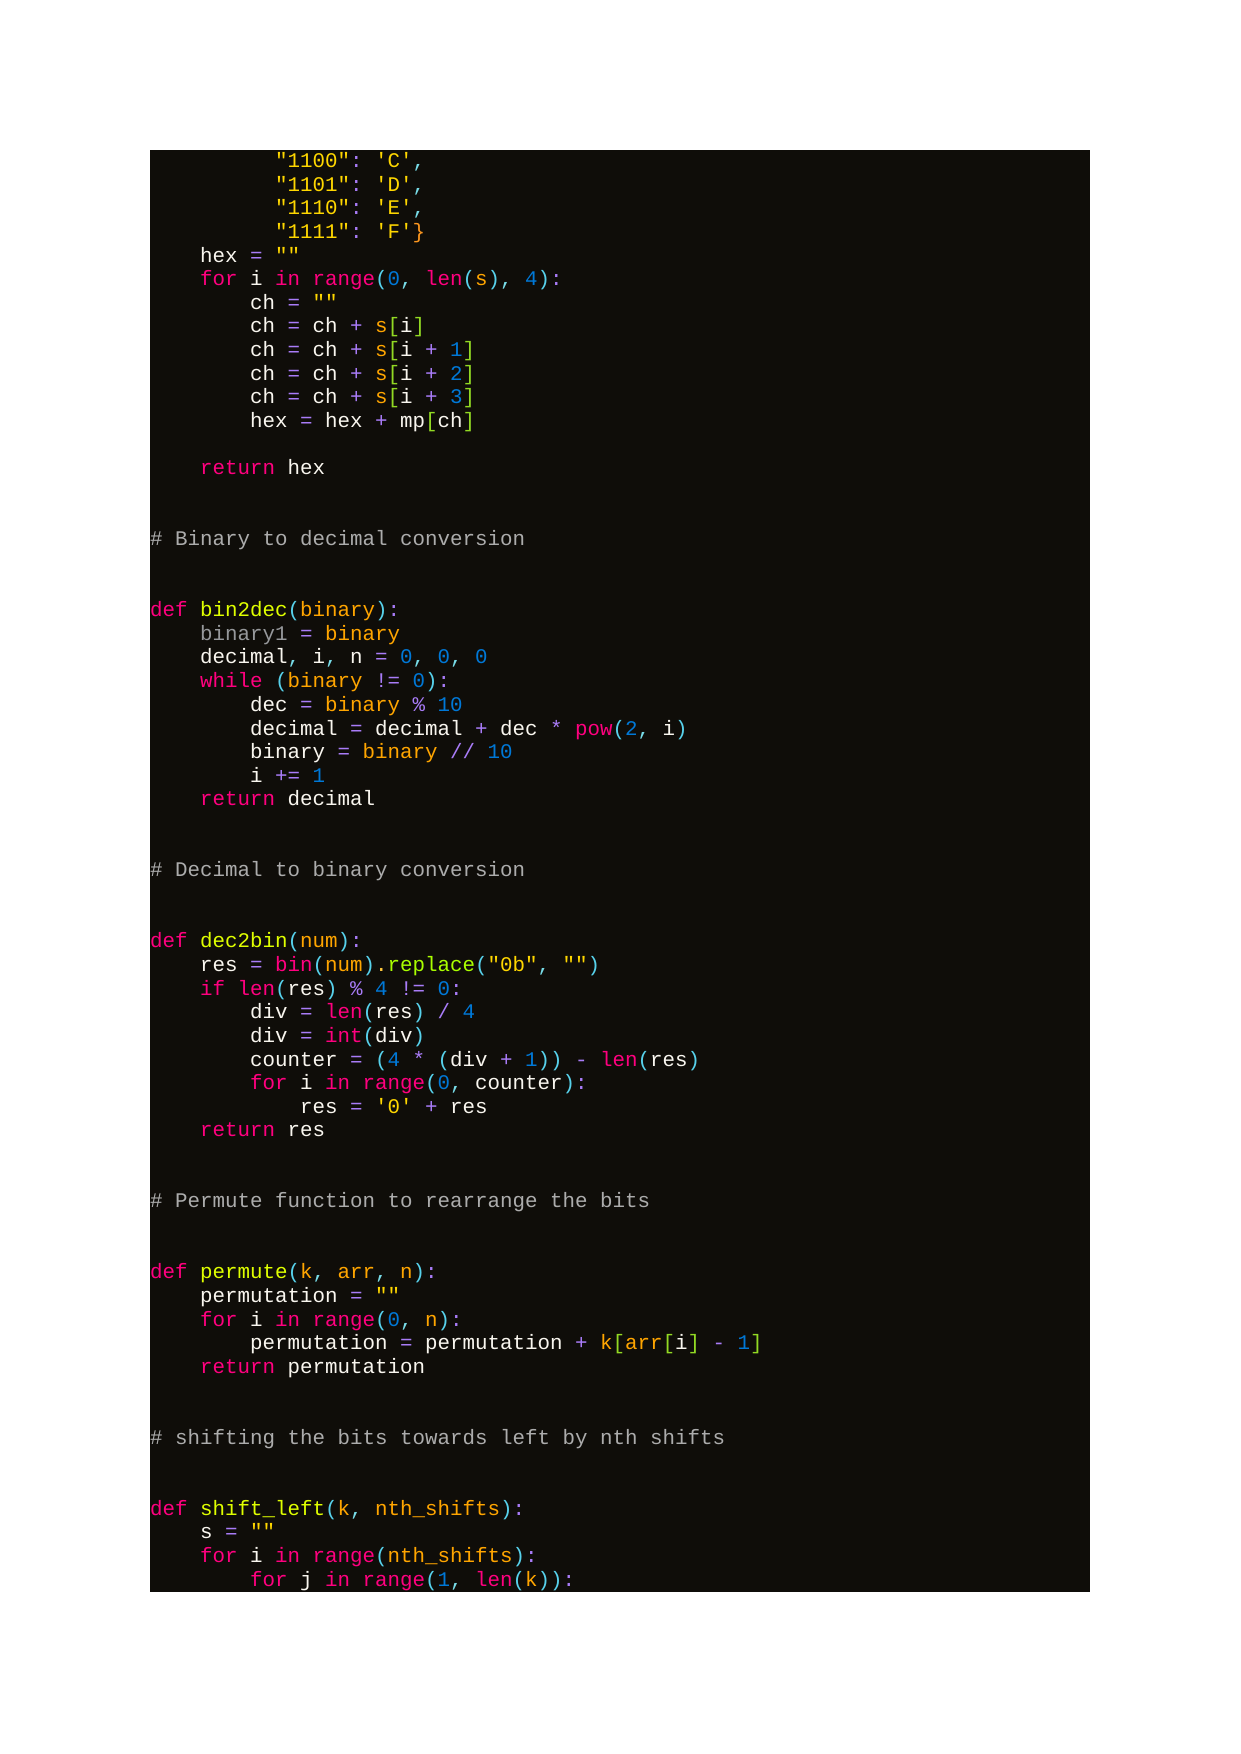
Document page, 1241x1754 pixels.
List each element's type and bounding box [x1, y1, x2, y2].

text [150, 150, 1090, 1592]
